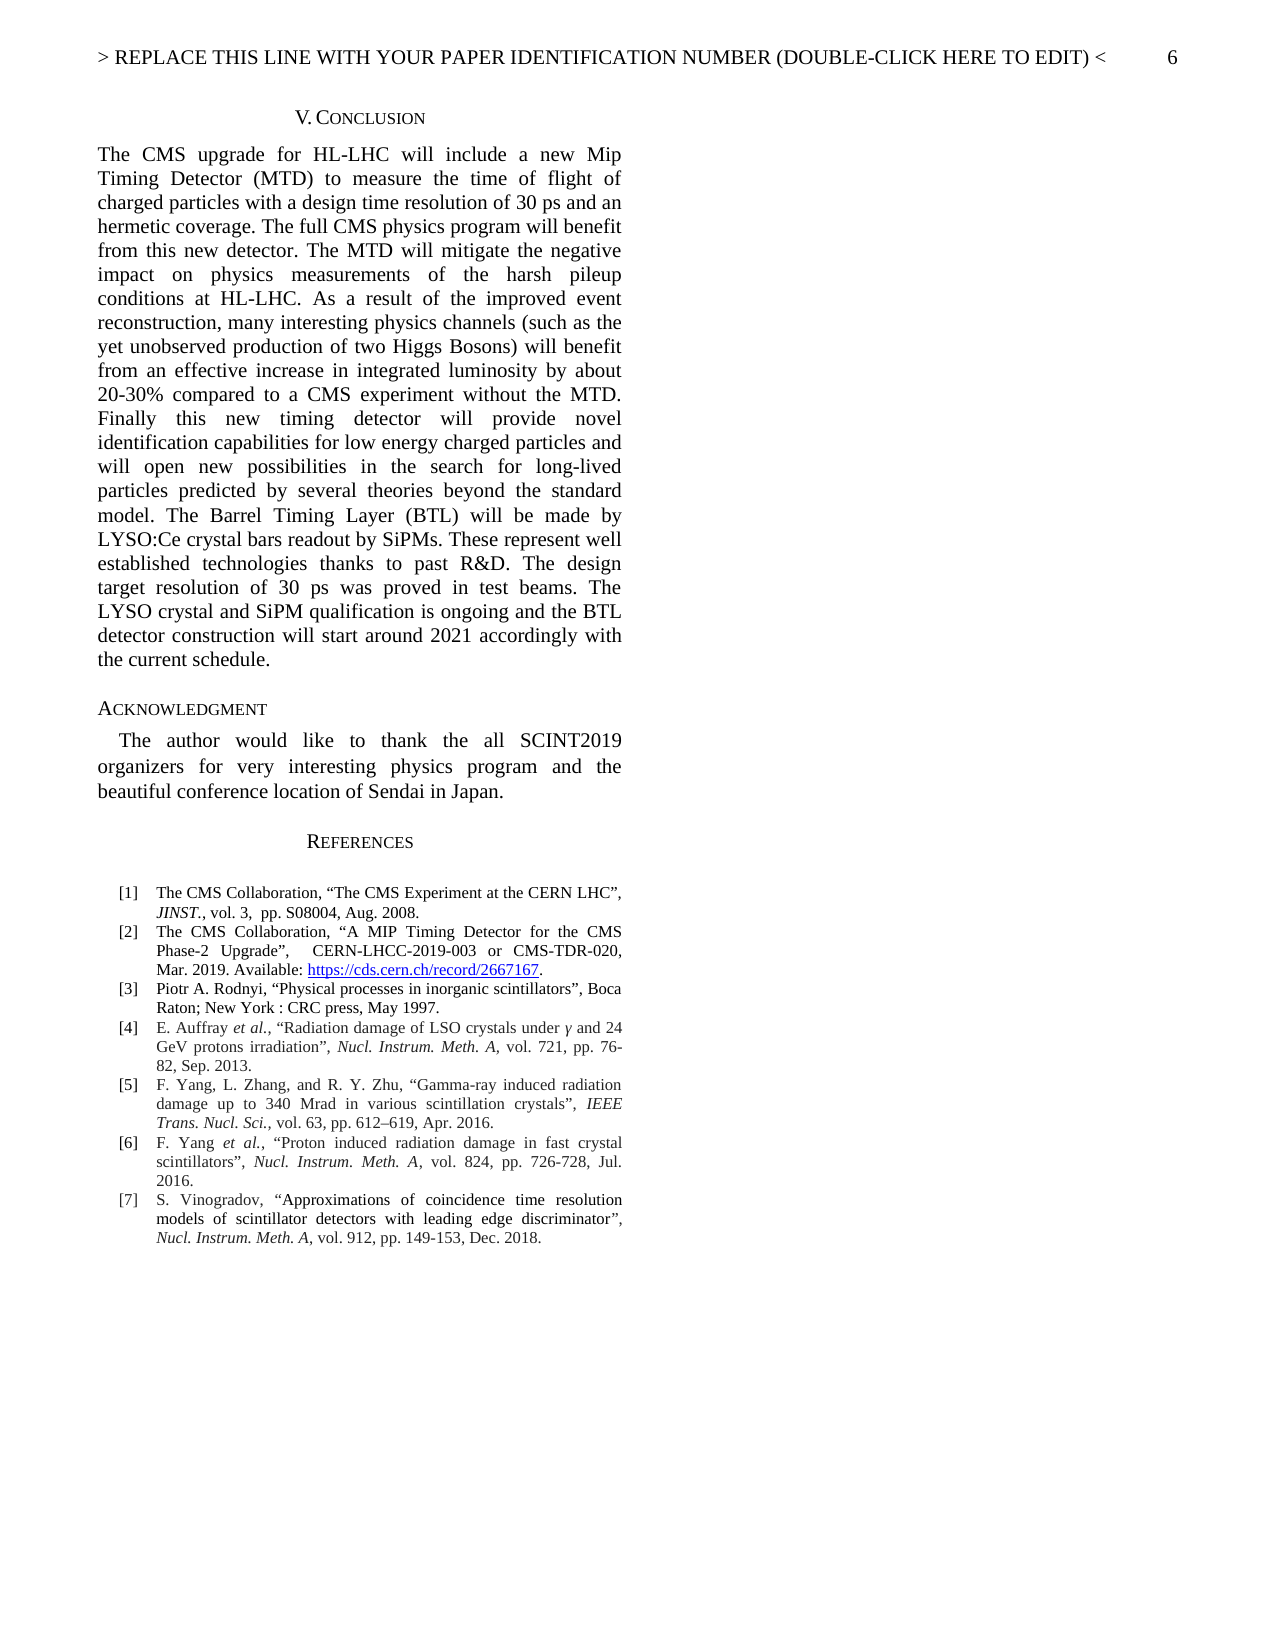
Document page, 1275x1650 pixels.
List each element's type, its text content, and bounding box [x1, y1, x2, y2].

text E. Auffray et al., “Radiation damage of LSO crystals under γ and 24 GeV protons irradiation”, Nucl. Instrum. Meth. A, vol. 721, pp. 76-82, Sep. 2013. [118, 1017, 622, 1075]
text References [97, 829, 622, 853]
text S. Vinogradov, “Approximations of coincidence time resolution models of scintillator detectors with leading edge discriminator”, Nucl. Instrum. Meth. A, vol. 912, pp. 149-153, Dec. 2018. [118, 1190, 622, 1247]
subtitle Conclusion [97, 105, 622, 129]
text The CMS Collaboration, “A MIP Timing Detector for the CMS Phase-2 Upgrade”, CERN-LHCC-2019-003 or CMS-TDR-020, Mar. 2019. Available: https://cds.cern.ch/record/2667167. [118, 922, 622, 979]
text Piotr A. Rodnyi, “Physical processes in inorganic scintillators”, Boca Raton; New York : CRC press, May 1997. [118, 979, 622, 1017]
text The CMS Collaboration, “The CMS Experiment at the CERN LHC”, JINST., vol. 3, pp. S08004, Aug. 2008. [118, 883, 622, 922]
subtitle The CMS upgrade for HL-LHC will include a new Mip Timing Detector (MTD) to measure the time of flight of charged particles with a design time resolution of 30 ps and an hermetic coverage. The full CMS physics program will benefit from this new detector. The MTD will mitigate the negative impact on physics measurements of the harsh pileup conditions at HL-LHC. As a result of the improved event reconstruction, many interesting physics channels (such as the yet unobserved production of two Higgs Bosons) will benefit from an effective increase in integrated luminosity by about 20-30% compared to a CMS experiment without the MTD. Finally this new timing detector will provide novel identification capabilities for low energy charged particles and will open new possibilities in the search for long-lived particles predicted by several theories beyond the standard model. The Barrel Timing Layer (BTL) will be made by LYSO:Ce crystal bars readout by SiPMs. These represent well established technologies thanks to past R&D. The design target resolution of 30 ps was proved in test beams. The LYSO crystal and SiPM qualification is ongoing and the BTL detector construction will start around 2021 accordingly with the current schedule. [97, 142, 622, 671]
text F. Yang et al., “Proton induced radiation damage in fast crystal scintillators”, Nucl. Instrum. Meth. A, vol. 824, pp. 726-728, Jul. 2016. [118, 1132, 622, 1190]
text F. Yang, L. Zhang, and R. Y. Zhu, “Gamma-ray induced radiation damage up to 340 Mrad in various scintillation crystals”, IEEE Trans. Nucl. Sci., vol. 63, pp. 612–619, Apr. 2016. [118, 1075, 622, 1132]
text Acknowledgment [97, 696, 622, 720]
text The author would like to thank the all SCINT2019 organizers for very interesting physics program and the beautiful conference location of Sendai in Japan. [97, 728, 622, 803]
